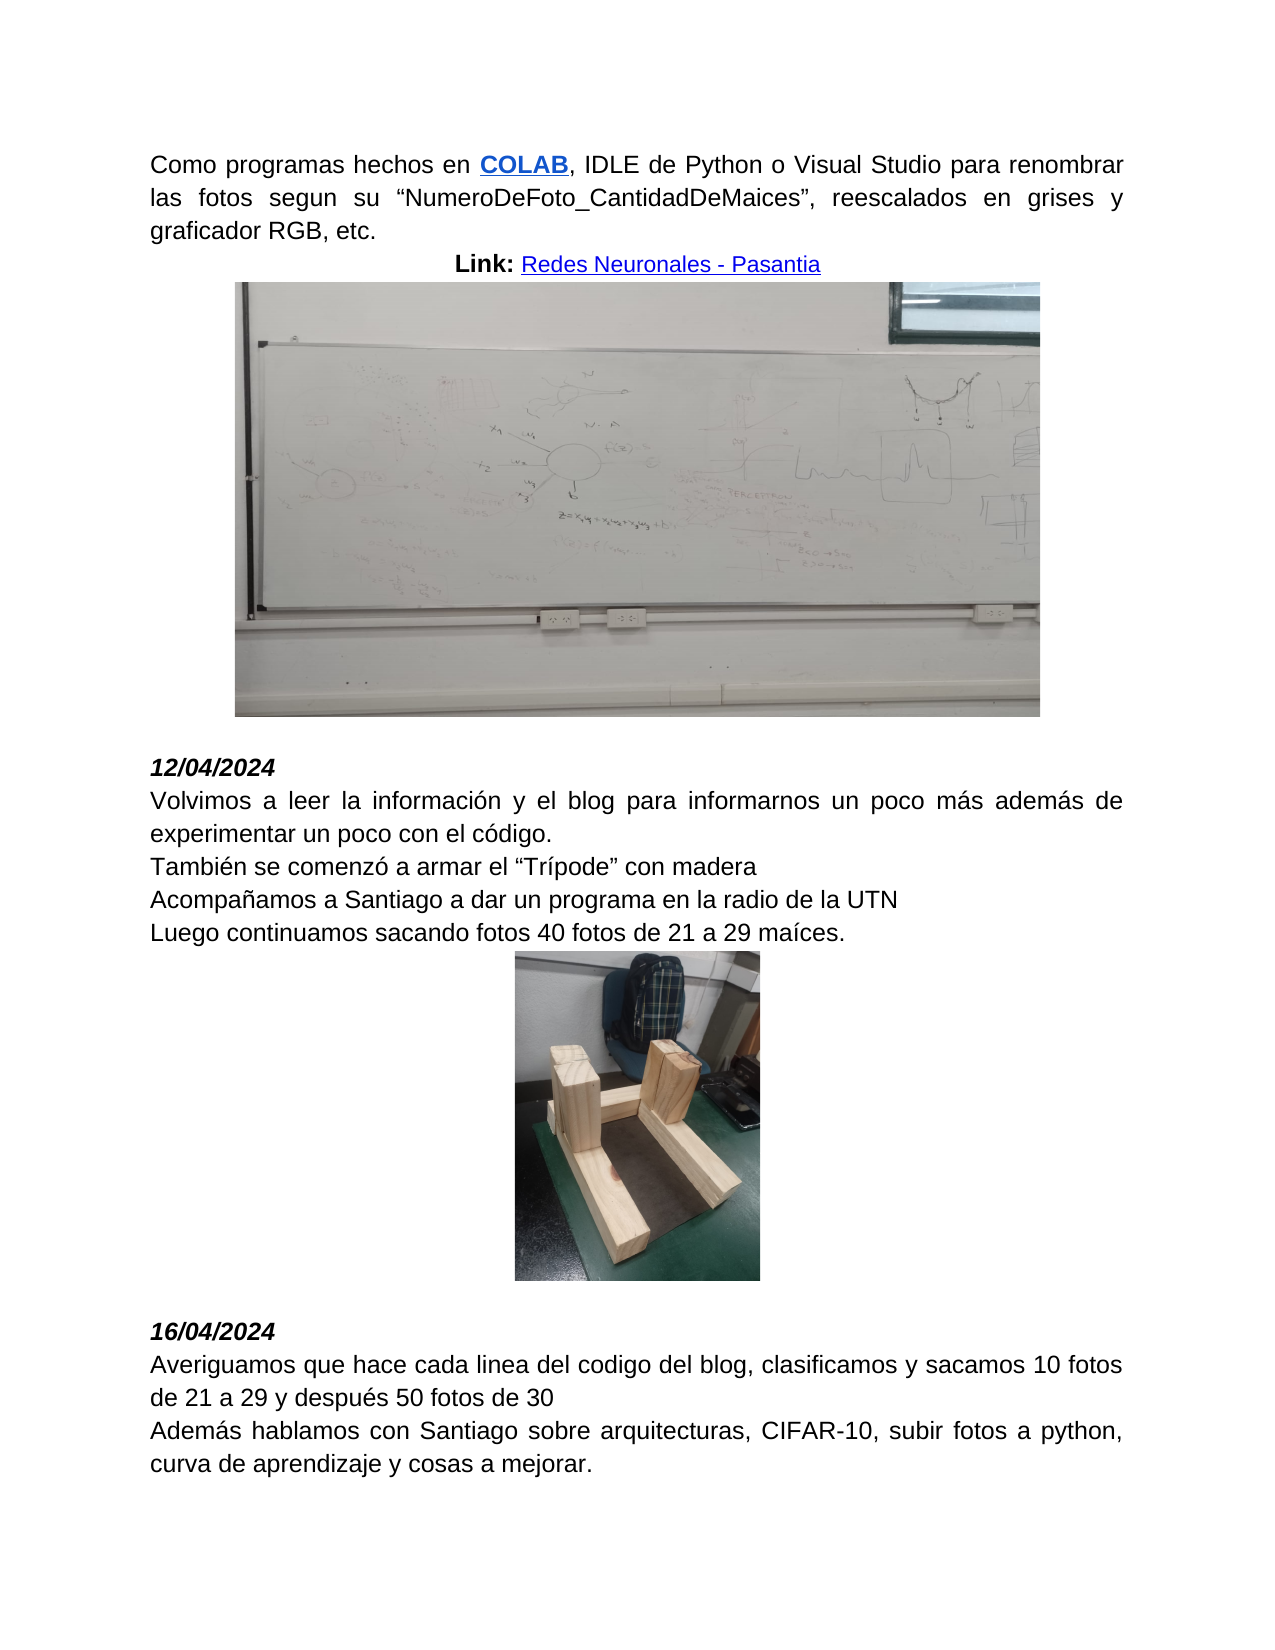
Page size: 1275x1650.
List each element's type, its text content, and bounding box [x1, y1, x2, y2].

text También se comenzó a armar el “Trípode” con madera [150, 852, 1125, 881]
text Acompañamos a Santiago a dar un programa en la radio de la UTN [150, 885, 1125, 914]
text Averiguamos que hace cada linea del codigo del blog, clasificamos y sacamos 10 fotos de 21 a 29 y después 50 fotos de 30 [150, 1350, 1125, 1412]
text Como programas hechos en COLAB, IDLE de Python o Visual Studio para renombrar las fotos segun su “NumeroDeFoto_CantidadDeMaices”, reescalados en grises y graficador RGB, etc. [150, 150, 1125, 245]
picture [234, 282, 1041, 717]
text 16/04/2024 [150, 1317, 1125, 1346]
picture [514, 951, 761, 1281]
text 12/04/2024 [150, 753, 1125, 782]
text Link: Redes Neuronales - Pasantia [150, 249, 1125, 278]
text Luego continuamos sacando fotos 40 fotos de 21 a 29 maíces. [150, 918, 1125, 947]
text Volvimos a leer la información y el blog para informarnos un poco más además de experimentar un poco con el código. [150, 786, 1125, 848]
text Además hablamos con Santiago sobre arquitecturas, CIFAR-10, subir fotos a python, curva de aprendizaje y cosas a mejorar. [150, 1416, 1125, 1478]
